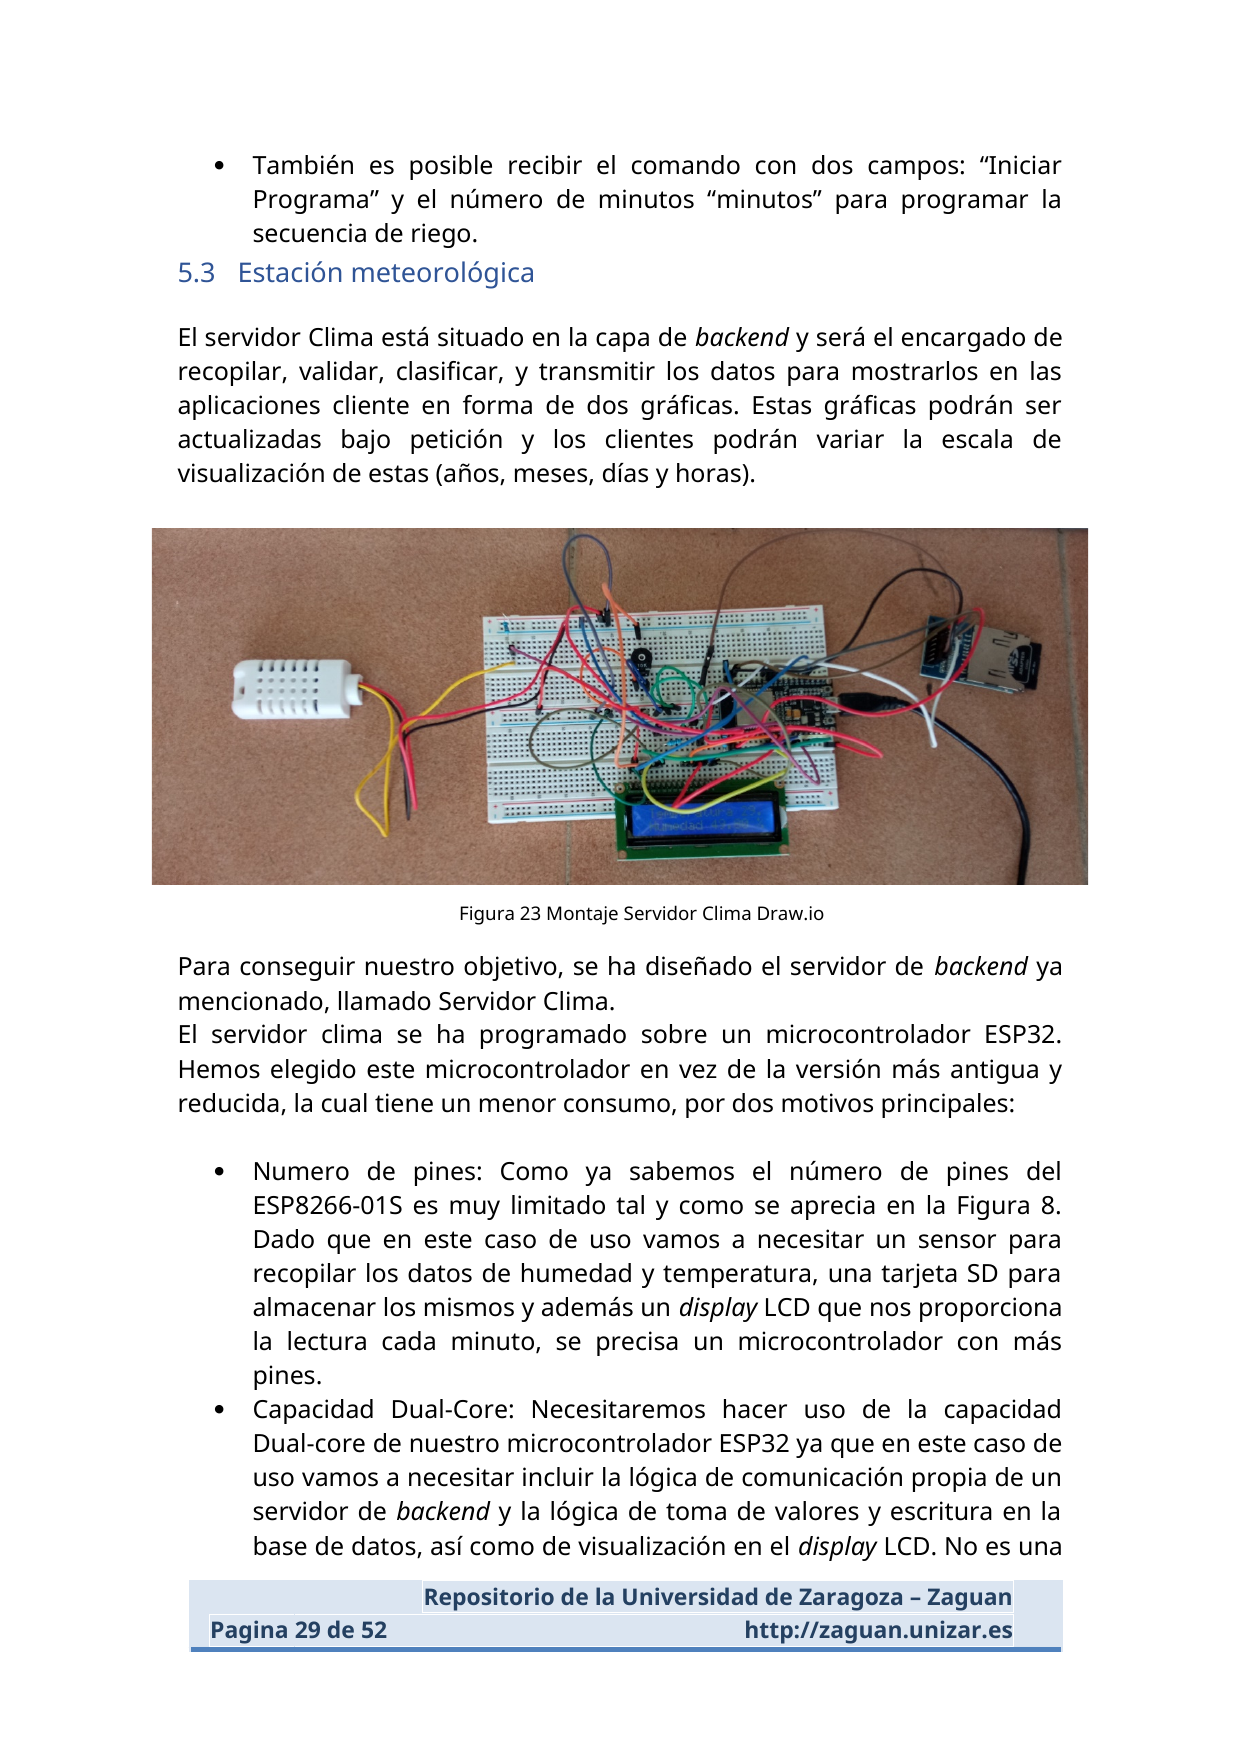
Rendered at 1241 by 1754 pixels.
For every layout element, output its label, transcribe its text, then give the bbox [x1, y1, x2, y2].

text Para conseguir nuestro objetivo, se ha diseñado el servidor de backend ya mencionado, llamado Servidor Clima. [177, 885, 1063, 1017]
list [215, 1392, 1063, 1562]
list Numero de pines: Como ya sabemos el número de pines del ESP8266-01S es muy limitado tal y como se aprecia en la Figura 8. Dado que en este caso de uso vamos a necesitar un sensor para recopilar los datos de humedad y temperatura, una tarjeta SD para almacenar los mismos y además un display LCD que nos proporciona la lectura cada minuto, se precisa un microcontrolador con más pines. [215, 1153, 1063, 1392]
list También es posible recibir el comando con dos campos: “Iniciar Programa” y el número de minutos “minutos” para programar la secuencia de riego. [215, 148, 1063, 250]
text El servidor Clima está situado en la capa de backend y será el encargado de recopilar, validar, clasificar, y transmitir los datos para mostrarlos en las aplicaciones cliente en forma de dos gráficas. Estas gráficas podrán ser actualizadas bajo petición y los clientes podrán variar la escala de visualización de estas (años, meses, días y horas). [177, 319, 1063, 490]
subtitle Estación meteorológica [177, 254, 1063, 291]
picture [151, 528, 1089, 885]
text El servidor clima se ha programado sobre un microcontrolador ESP32. Hemos elegido este microcontrolador en vez de la versión más antigua y reducida, la cual tiene un menor consumo, por dos motivos principales: [177, 1017, 1063, 1119]
